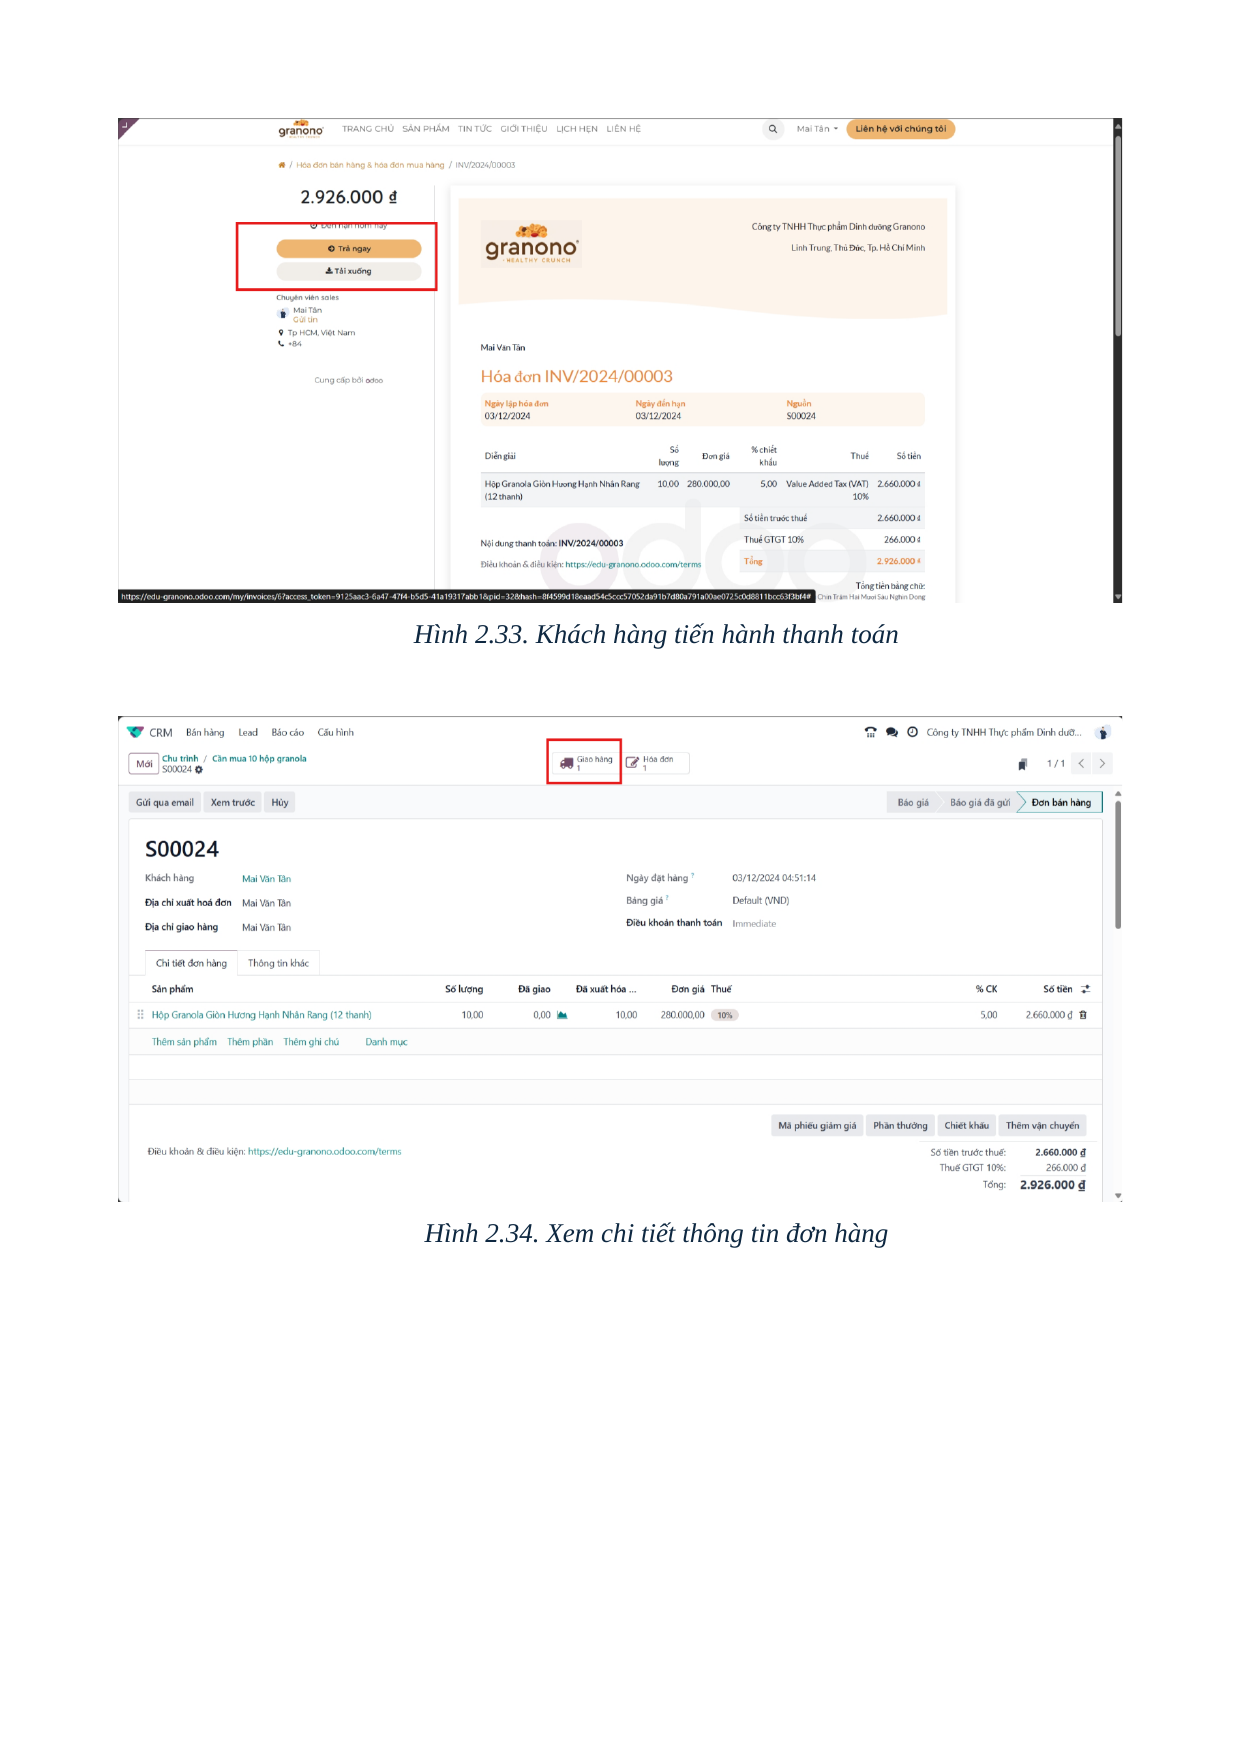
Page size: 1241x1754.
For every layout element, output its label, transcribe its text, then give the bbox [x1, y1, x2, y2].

picture [118, 716, 1123, 1202]
picture [118, 118, 1123, 603]
